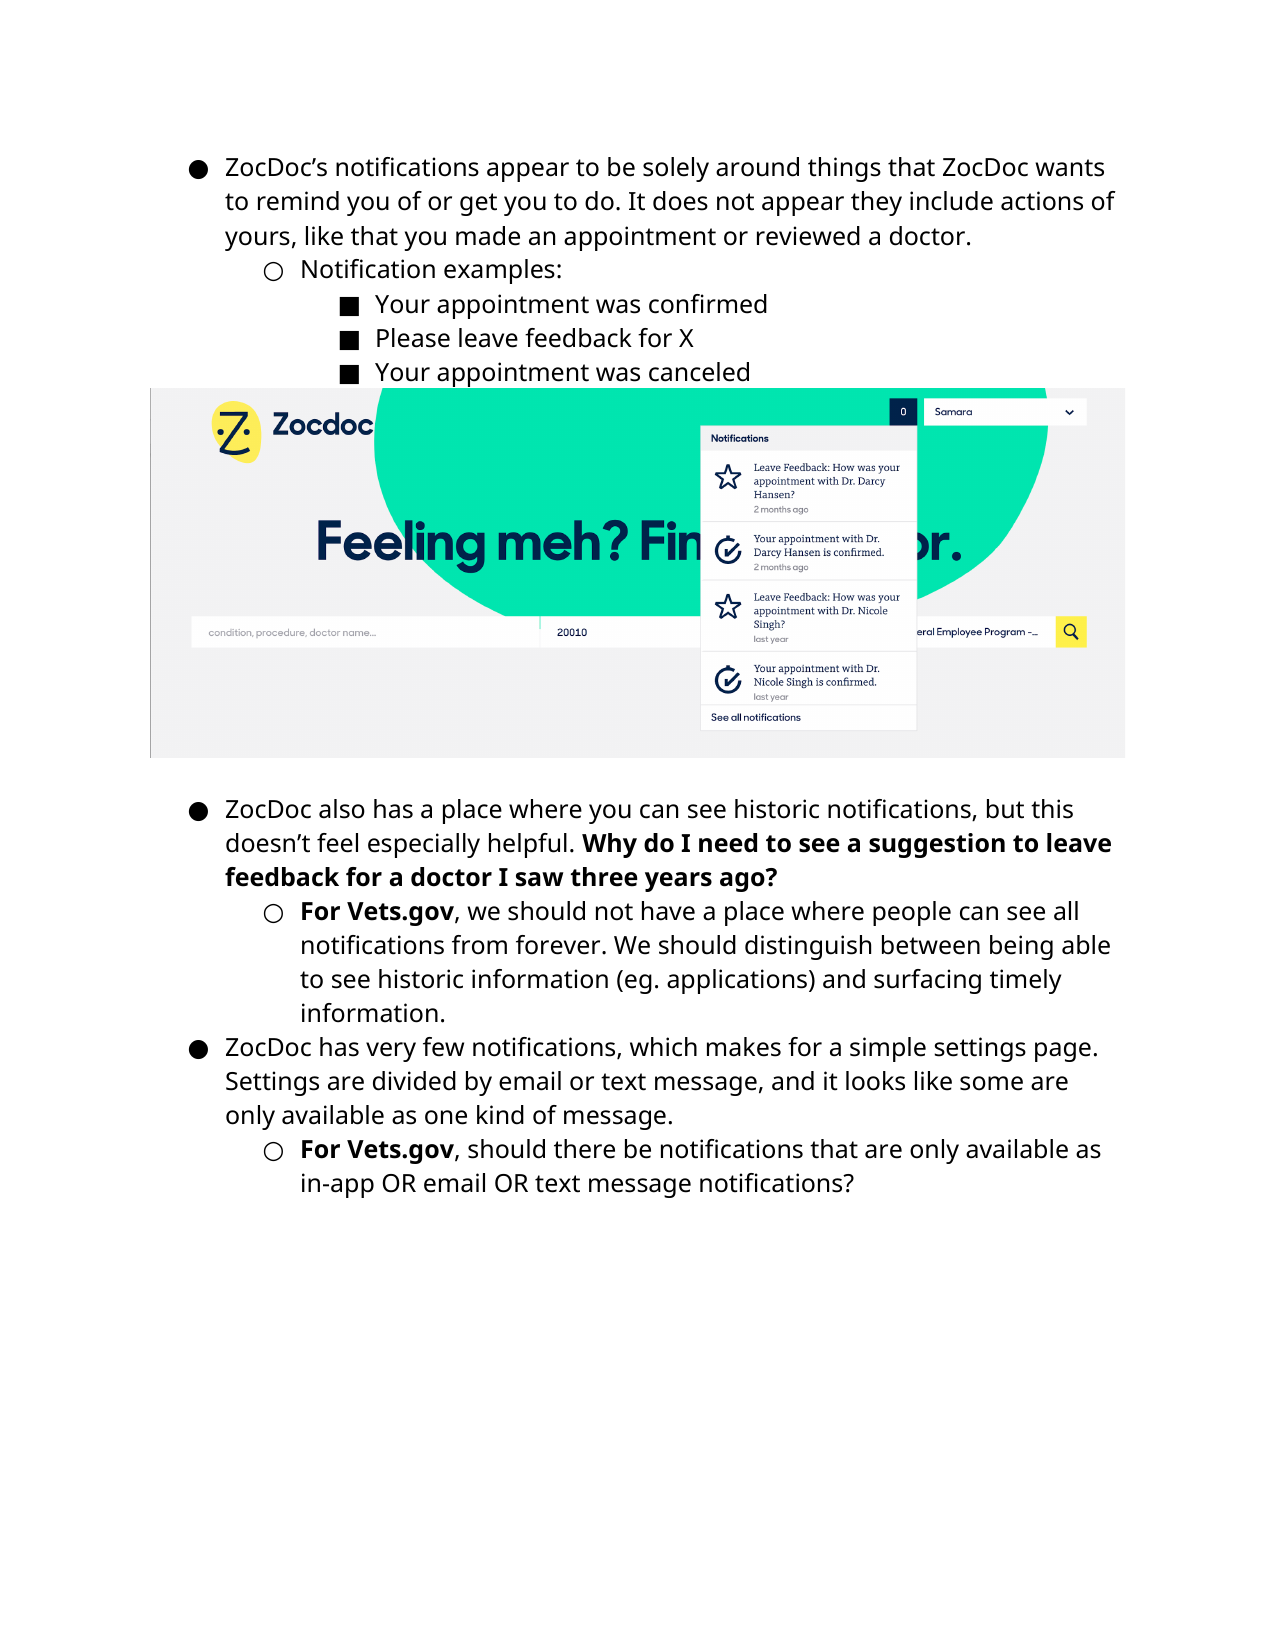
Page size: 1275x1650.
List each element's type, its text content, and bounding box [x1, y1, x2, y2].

list ZocDoc has very few notifications, which makes for a simple settings page. Settings are divided by email or text message, and it looks like some are only available as one kind of message. [187, 1030, 1125, 1132]
picture [150, 388, 1125, 758]
list For Vets.gov, we should not have a place where people can see all notifications from forever. We should distinguish between being able to see historic information (eg. applications) and surfacing timely information. [262, 893, 1125, 1030]
list ZocDoc also has a place where you can see historic notifications, but this doesn’t feel especially helpful. Why do I need to see a suggestion to leave feedback for a doctor I saw three years ago? [187, 791, 1125, 893]
list ZocDoc’s notifications appear to be solely around things that ZocDoc wants to remind you of or get you to do. It does not appear they include actions of yours, like that you made an appointment or reviewed a doctor. [187, 150, 1125, 252]
list Notification examples: [262, 252, 1125, 286]
list For Vets.gov, should there be notifications that are only available as in-app OR email OR text message notifications? [262, 1132, 1125, 1200]
list Please leave feedback for X [337, 320, 1125, 354]
list Your appointment was canceled [337, 354, 1125, 388]
list Your appointment was confirmed [337, 286, 1125, 320]
